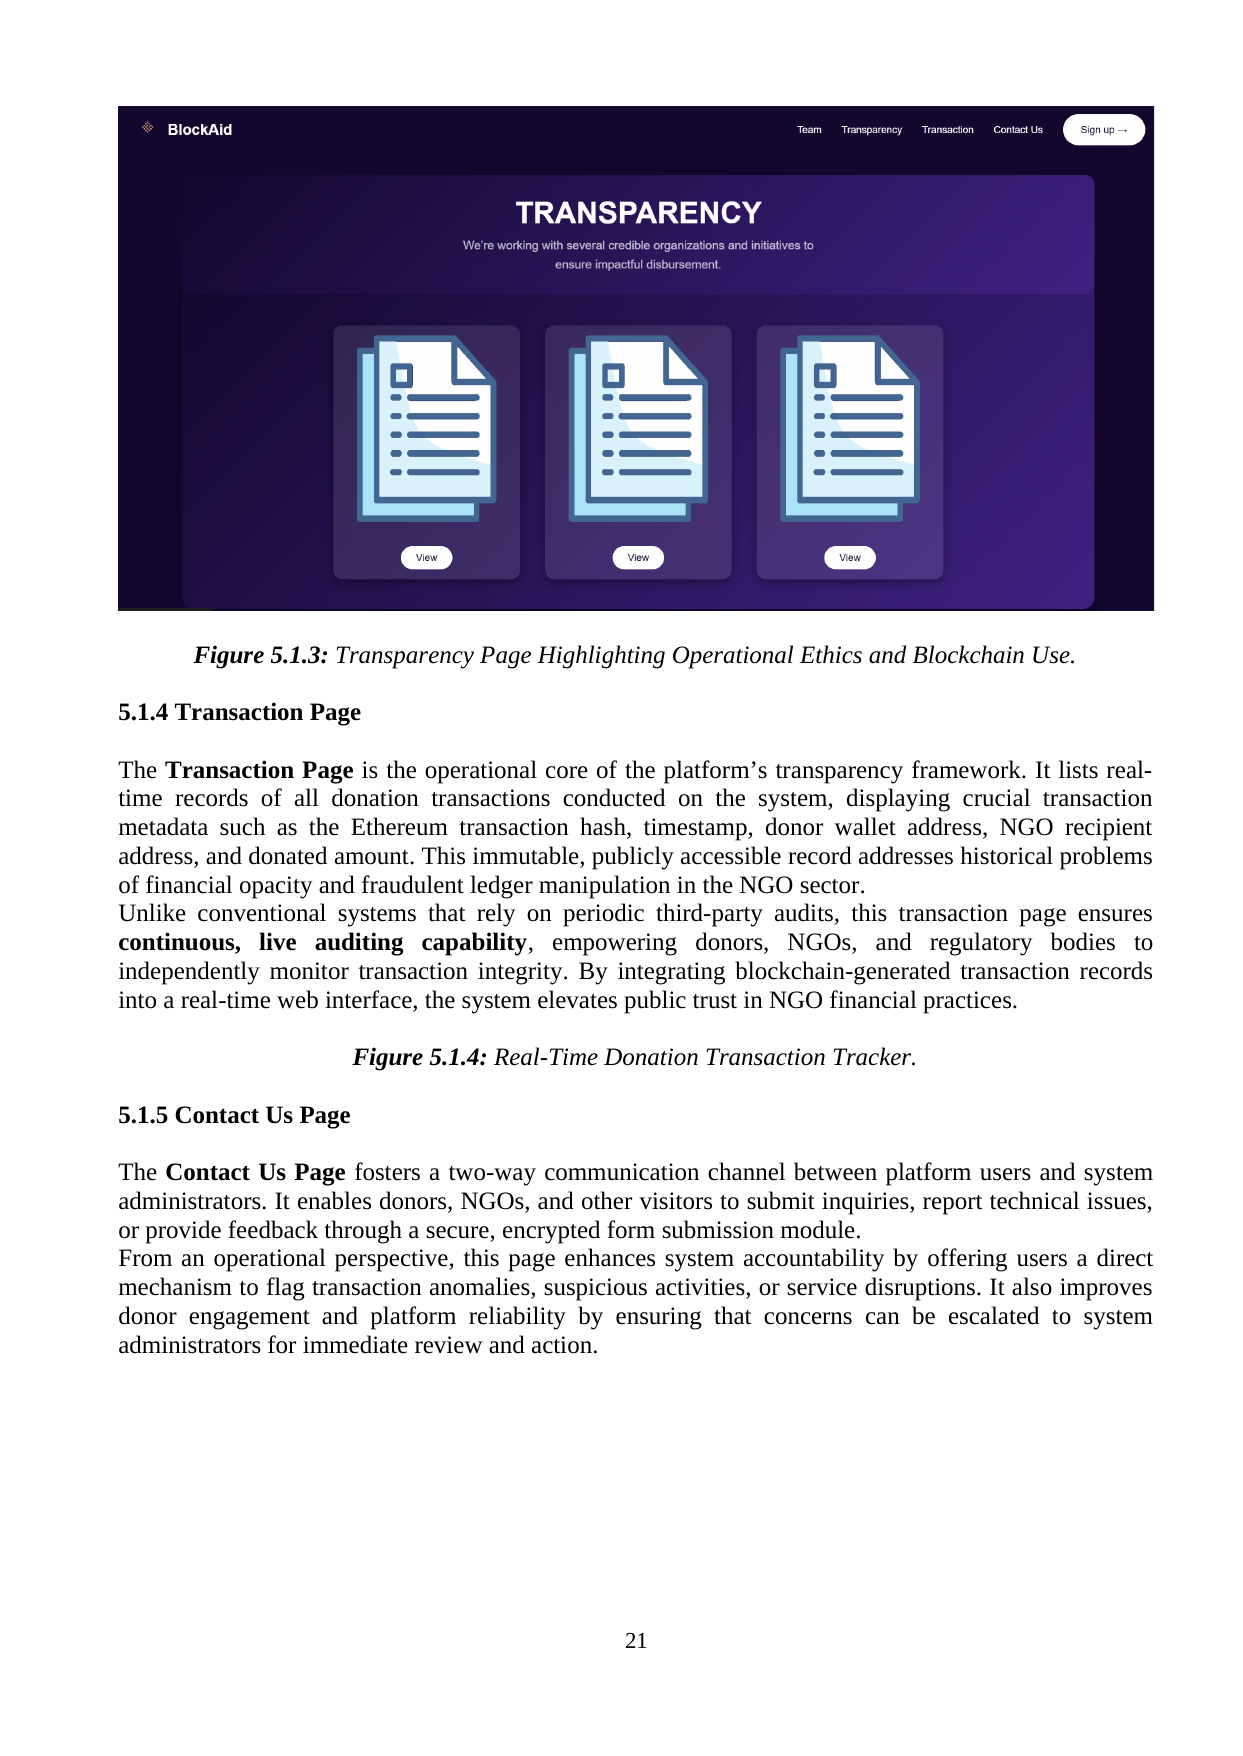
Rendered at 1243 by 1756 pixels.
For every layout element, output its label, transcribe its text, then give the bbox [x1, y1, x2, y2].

picture [118, 106, 1155, 611]
text 5.1.4 Transaction Page [118, 697, 1154, 726]
text 5.1.5 Contact Us Page [118, 1100, 1154, 1128]
text Figure 5.1.3: Transparency Page Highlighting Operational Ethics and Blockchain Use. [118, 640, 1154, 668]
text From an operational perspective, this page enhances system accountability by offering users a direct mechanism to flag transaction anomalies, suspicious activities, or service disruptions. It also improves donor engagement and platform reliability by ensuring that concerns can be escalated to system administrators for immediate review and action. [118, 1243, 1154, 1358]
text The Transaction Page is the operational core of the platform’s transparency framework. It lists real-time records of all donation transactions conducted on the system, displaying crucial transaction metadata such as the Ethereum transaction hash, timestamp, donor wallet address, NGO recipient address, and donated amount. This immutable, publicly accessible record addresses historical problems of financial opacity and fraudulent ledger manipulation in the NGO sector. [118, 755, 1154, 898]
text The Contact Us Page fosters a two-way communication channel between platform users and system administrators. It enables donors, NGOs, and other visitors to submit inquiries, report technical issues, or provide feedback through a secure, encrypted form submission module. [118, 1157, 1154, 1243]
text Figure 5.1.4: Real-Time Donation Transaction Tracker. [118, 1042, 1154, 1071]
text Unlike conventional systems that rely on periodic third-party audits, this transaction page ensures continuous, live auditing capability, empowering donors, NGOs, and regulatory bodies to independently monitor transaction integrity. By integrating blockchain-generated transaction records into a real-time web interface, the system elevates public trust in NGO financial practices. [118, 898, 1154, 1013]
